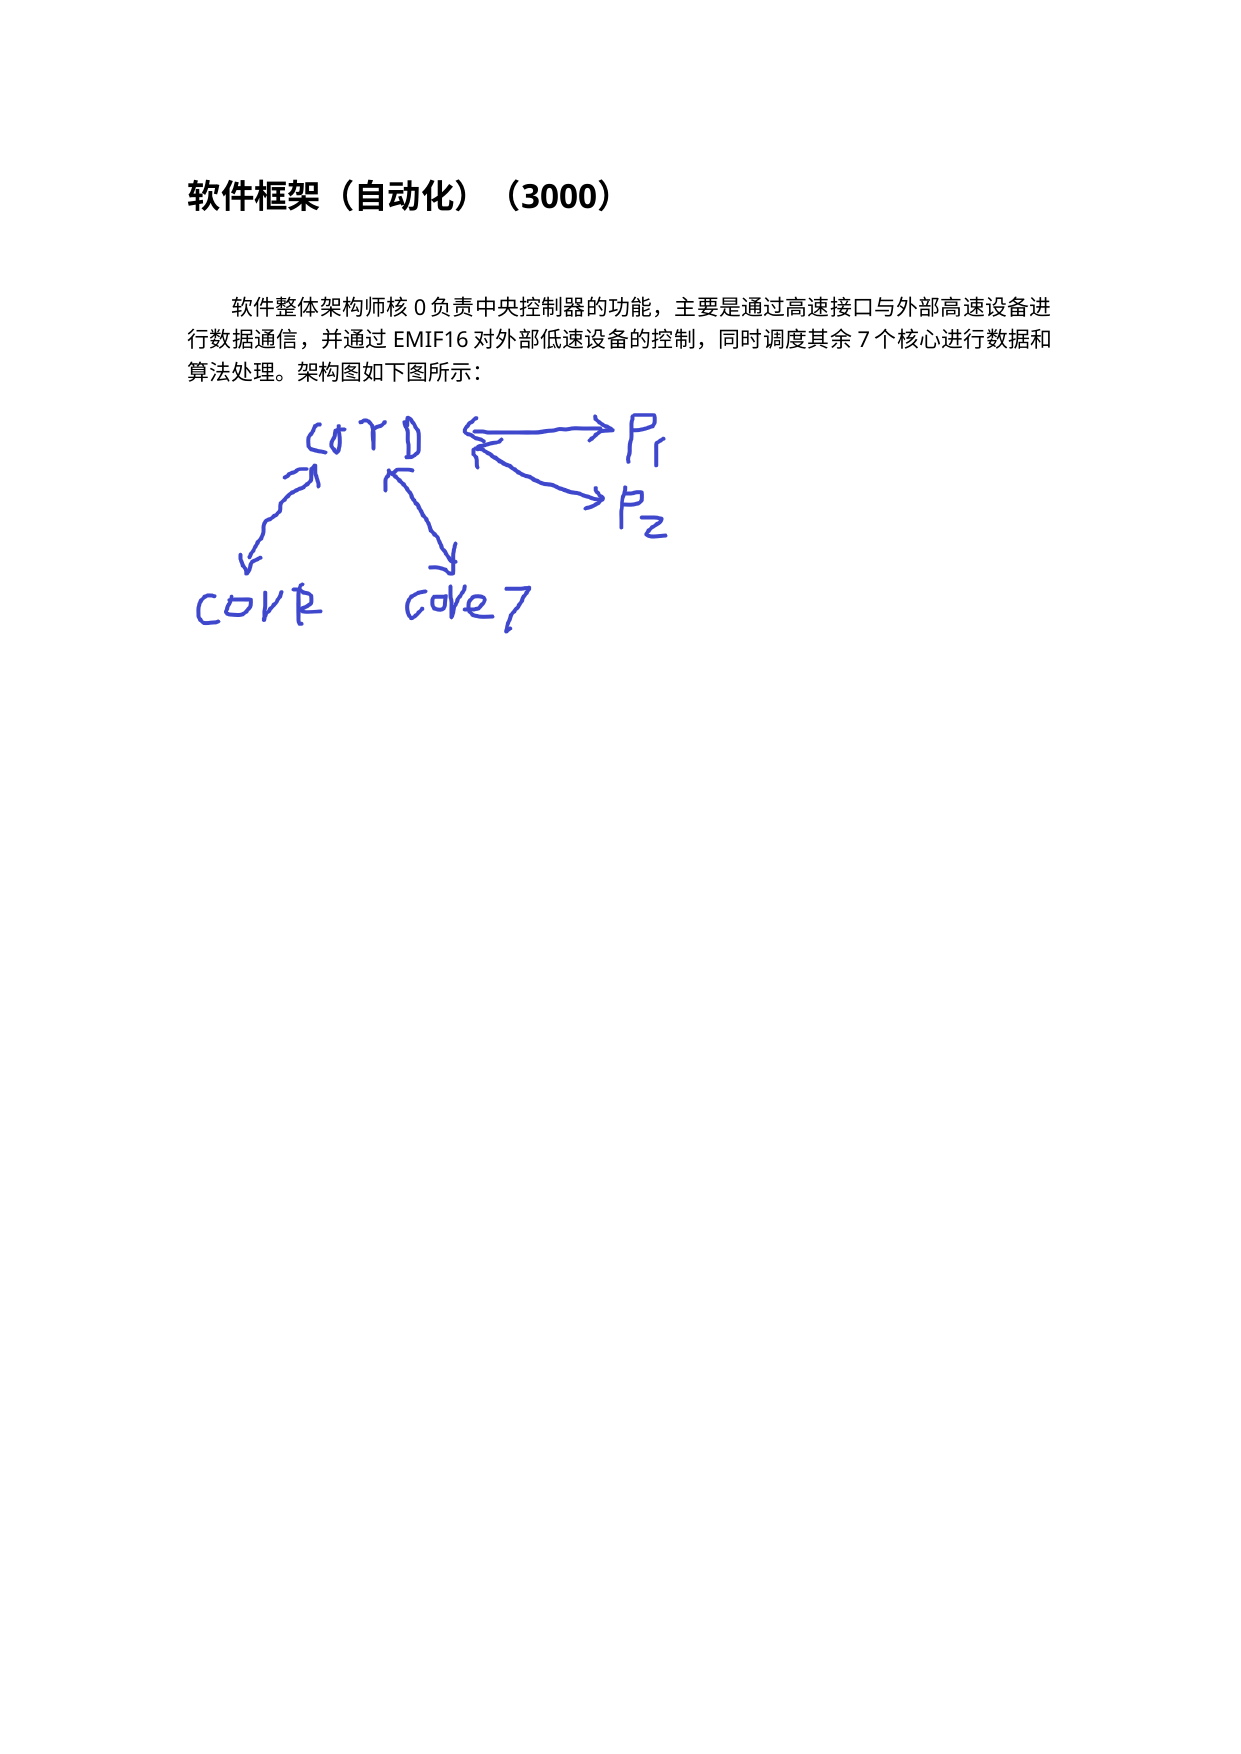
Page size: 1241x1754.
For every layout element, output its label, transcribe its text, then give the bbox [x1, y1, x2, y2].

picture [187, 386, 693, 668]
text 软件整体架构师核0负责中央控制器的功能，主要是通过高速接口与外部高速设备进行数据通信，并通过EMIF16对外部低速设备的控制，同时调度其余7个核心进行数据和算法处理。架构图如下图所示： [187, 289, 1053, 387]
subtitle 软件框架（自动化）（3000） [187, 162, 1053, 227]
